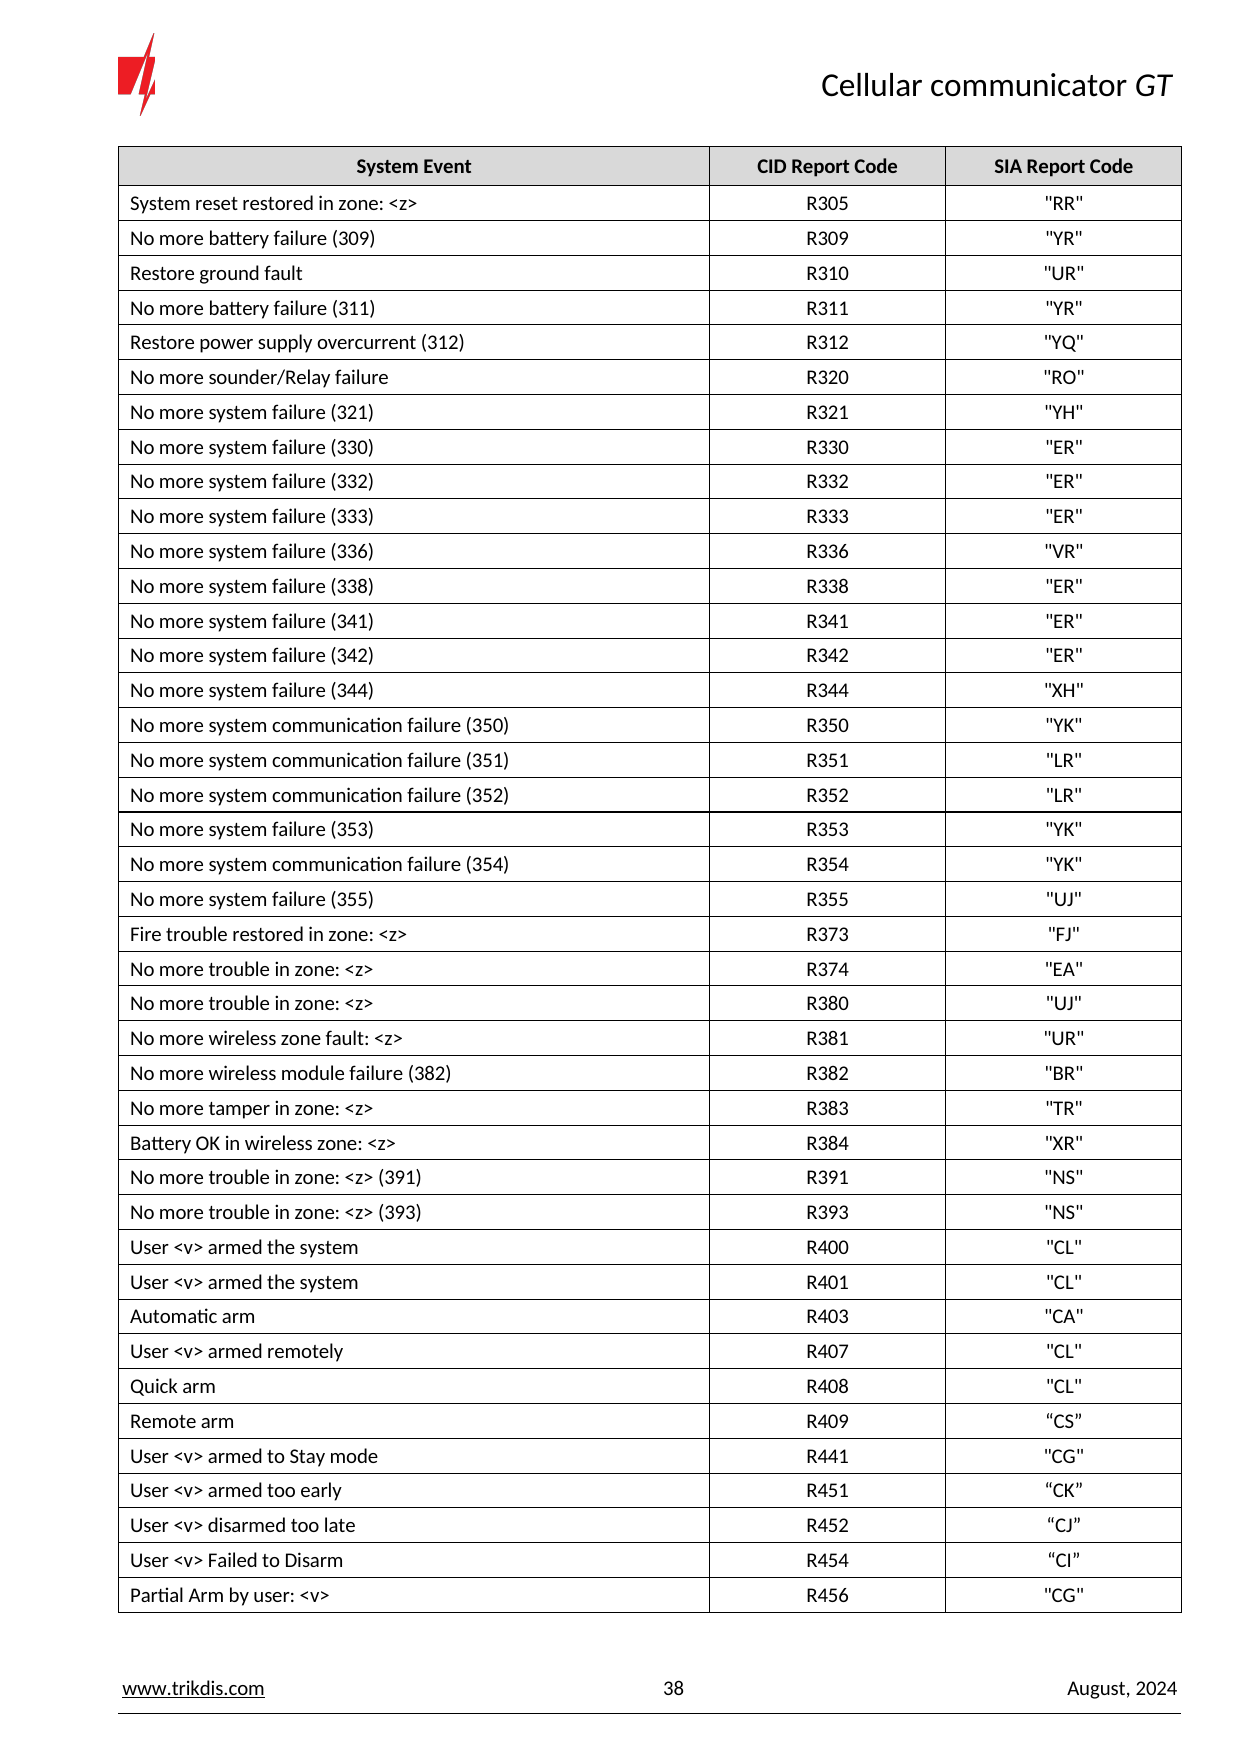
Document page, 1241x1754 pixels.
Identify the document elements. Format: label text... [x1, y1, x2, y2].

table_cell User <v> armed too early [119, 1474, 709, 1507]
table_cell No more system failure (336) [119, 534, 709, 568]
table_cell Remote arm [119, 1404, 709, 1438]
table_cell No more system communication failure (351) [119, 743, 709, 777]
table_cell "XR" [946, 1126, 1181, 1159]
table_cell R374 [710, 952, 945, 985]
table_cell No more trouble in zone: <z> (391) [119, 1160, 709, 1194]
table_cell R384 [710, 1126, 945, 1159]
table_cell R451 [710, 1474, 945, 1507]
table_cell Battery OK in wireless zone: <z> [119, 1126, 709, 1159]
table_cell R310 [710, 256, 945, 289]
table_cell No more system failure (338) [119, 569, 709, 603]
table_cell "EA" [946, 952, 1181, 985]
table_cell R305 [710, 186, 945, 220]
table_cell Quick arm [119, 1369, 709, 1403]
table_cell Partial Arm by user: <v> [119, 1578, 709, 1612]
table_cell R312 [710, 325, 945, 359]
table_cell No more system failure (332) [119, 465, 709, 498]
table_cell No more trouble in zone: <z> [119, 986, 709, 1020]
table_cell R441 [710, 1439, 945, 1472]
table_cell No more system communication failure (354) [119, 847, 709, 881]
table_cell “CJ” [946, 1508, 1181, 1542]
table_cell "RR" [946, 186, 1181, 220]
table_cell "UJ" [946, 882, 1181, 916]
table_cell R330 [710, 430, 945, 463]
table_cell No more tamper in zone: <z> [119, 1091, 709, 1124]
table_cell No more battery failure (309) [119, 221, 709, 255]
table_cell "BR" [946, 1056, 1181, 1090]
table_cell "ER" [946, 499, 1181, 533]
table_cell R381 [710, 1021, 945, 1055]
table_cell "NS" [946, 1195, 1181, 1229]
table_cell R452 [710, 1508, 945, 1542]
table_cell "YK" [946, 708, 1181, 742]
table_cell R408 [710, 1369, 945, 1403]
table_cell R351 [710, 743, 945, 777]
table_cell No more sounder/Relay failure [119, 360, 709, 394]
table_cell "CL" [946, 1369, 1181, 1403]
table_cell "YK" [946, 813, 1181, 846]
table_cell No more system failure (341) [119, 604, 709, 637]
table_cell "YH" [946, 395, 1181, 429]
table_cell "CL" [946, 1265, 1181, 1298]
table_cell "CA" [946, 1300, 1181, 1333]
table_cell "ER" [946, 569, 1181, 603]
table_cell No more system failure (355) [119, 882, 709, 916]
table_cell User <v> disarmed too late [119, 1508, 709, 1542]
table_cell No more system failure (330) [119, 430, 709, 463]
picture [118, 33, 155, 116]
table_cell Fire trouble restored in zone: <z> [119, 917, 709, 951]
table_cell "LR" [946, 778, 1181, 811]
table_cell "RO" [946, 360, 1181, 394]
table_cell R393 [710, 1195, 945, 1229]
table_cell "NS" [946, 1160, 1181, 1194]
table_cell Automatic arm [119, 1300, 709, 1333]
table_cell "YR" [946, 221, 1181, 255]
table_cell System reset restored in zone: <z> [119, 186, 709, 220]
table_cell R380 [710, 986, 945, 1020]
table_cell No more system communication failure (350) [119, 708, 709, 742]
table_cell "LR" [946, 743, 1181, 777]
table_cell R391 [710, 1160, 945, 1194]
table_cell R350 [710, 708, 945, 742]
table_cell R352 [710, 778, 945, 811]
table_cell R333 [710, 499, 945, 533]
table_cell "CL" [946, 1334, 1181, 1368]
table_cell "YK" [946, 847, 1181, 881]
table_cell "XH" [946, 673, 1181, 707]
table_cell “CI” [946, 1543, 1181, 1577]
table_cell R409 [710, 1404, 945, 1438]
table_cell "CG" [946, 1578, 1181, 1612]
table_cell No more battery failure (311) [119, 291, 709, 324]
table_cell R373 [710, 917, 945, 951]
table_cell "ER" [946, 604, 1181, 637]
table_cell User <v> armed the system [119, 1265, 709, 1298]
table_cell "ER" [946, 465, 1181, 498]
table_cell R355 [710, 882, 945, 916]
table_cell R354 [710, 847, 945, 881]
table_cell R338 [710, 569, 945, 603]
table_cell "ER" [946, 430, 1181, 463]
table_cell No more system failure (344) [119, 673, 709, 707]
table_cell No more wireless module failure (382) [119, 1056, 709, 1090]
table_cell R311 [710, 291, 945, 324]
table_cell "CG" [946, 1439, 1181, 1472]
table_cell R309 [710, 221, 945, 255]
table_cell R400 [710, 1230, 945, 1264]
table_cell Restore ground fault [119, 256, 709, 289]
table_header CID Report Code [710, 147, 945, 185]
table_cell "UR" [946, 1021, 1181, 1055]
table_cell R344 [710, 673, 945, 707]
table_cell "VR" [946, 534, 1181, 568]
table_cell User <v> armed remotely [119, 1334, 709, 1368]
table_cell “CK” [946, 1474, 1181, 1507]
table_cell "FJ" [946, 917, 1181, 951]
table_header SIA Report Code [946, 147, 1181, 185]
table_cell User <v> armed to Stay mode [119, 1439, 709, 1472]
table_cell "ER" [946, 639, 1181, 672]
table_cell "CL" [946, 1230, 1181, 1264]
table_cell No more system failure (333) [119, 499, 709, 533]
table_cell R454 [710, 1543, 945, 1577]
table_cell R321 [710, 395, 945, 429]
table_cell No more wireless zone fault: <z> [119, 1021, 709, 1055]
table_cell No more system communication failure (352) [119, 778, 709, 811]
table_cell R383 [710, 1091, 945, 1124]
table_cell User <v> Failed to Disarm [119, 1543, 709, 1577]
table_cell R403 [710, 1300, 945, 1333]
table_cell No more system failure (321) [119, 395, 709, 429]
table_cell "UR" [946, 256, 1181, 289]
table_cell R407 [710, 1334, 945, 1368]
table_cell R342 [710, 639, 945, 672]
table_cell Restore power supply overcurrent (312) [119, 325, 709, 359]
table_cell R341 [710, 604, 945, 637]
table_cell R320 [710, 360, 945, 394]
table_cell R382 [710, 1056, 945, 1090]
table_header System Event [119, 147, 709, 185]
table_cell User <v> armed the system [119, 1230, 709, 1264]
table_cell "UJ" [946, 986, 1181, 1020]
table_cell No more system failure (342) [119, 639, 709, 672]
table_cell R401 [710, 1265, 945, 1298]
table_cell No more trouble in zone: <z> (393) [119, 1195, 709, 1229]
table_cell “CS” [946, 1404, 1181, 1438]
table_cell R336 [710, 534, 945, 568]
table_cell R353 [710, 813, 945, 846]
table_cell No more trouble in zone: <z> [119, 952, 709, 985]
table_cell "YQ" [946, 325, 1181, 359]
table_cell R332 [710, 465, 945, 498]
table_cell "TR" [946, 1091, 1181, 1124]
table_cell No more system failure (353) [119, 813, 709, 846]
table_cell "YR" [946, 291, 1181, 324]
table_cell R456 [710, 1578, 945, 1612]
